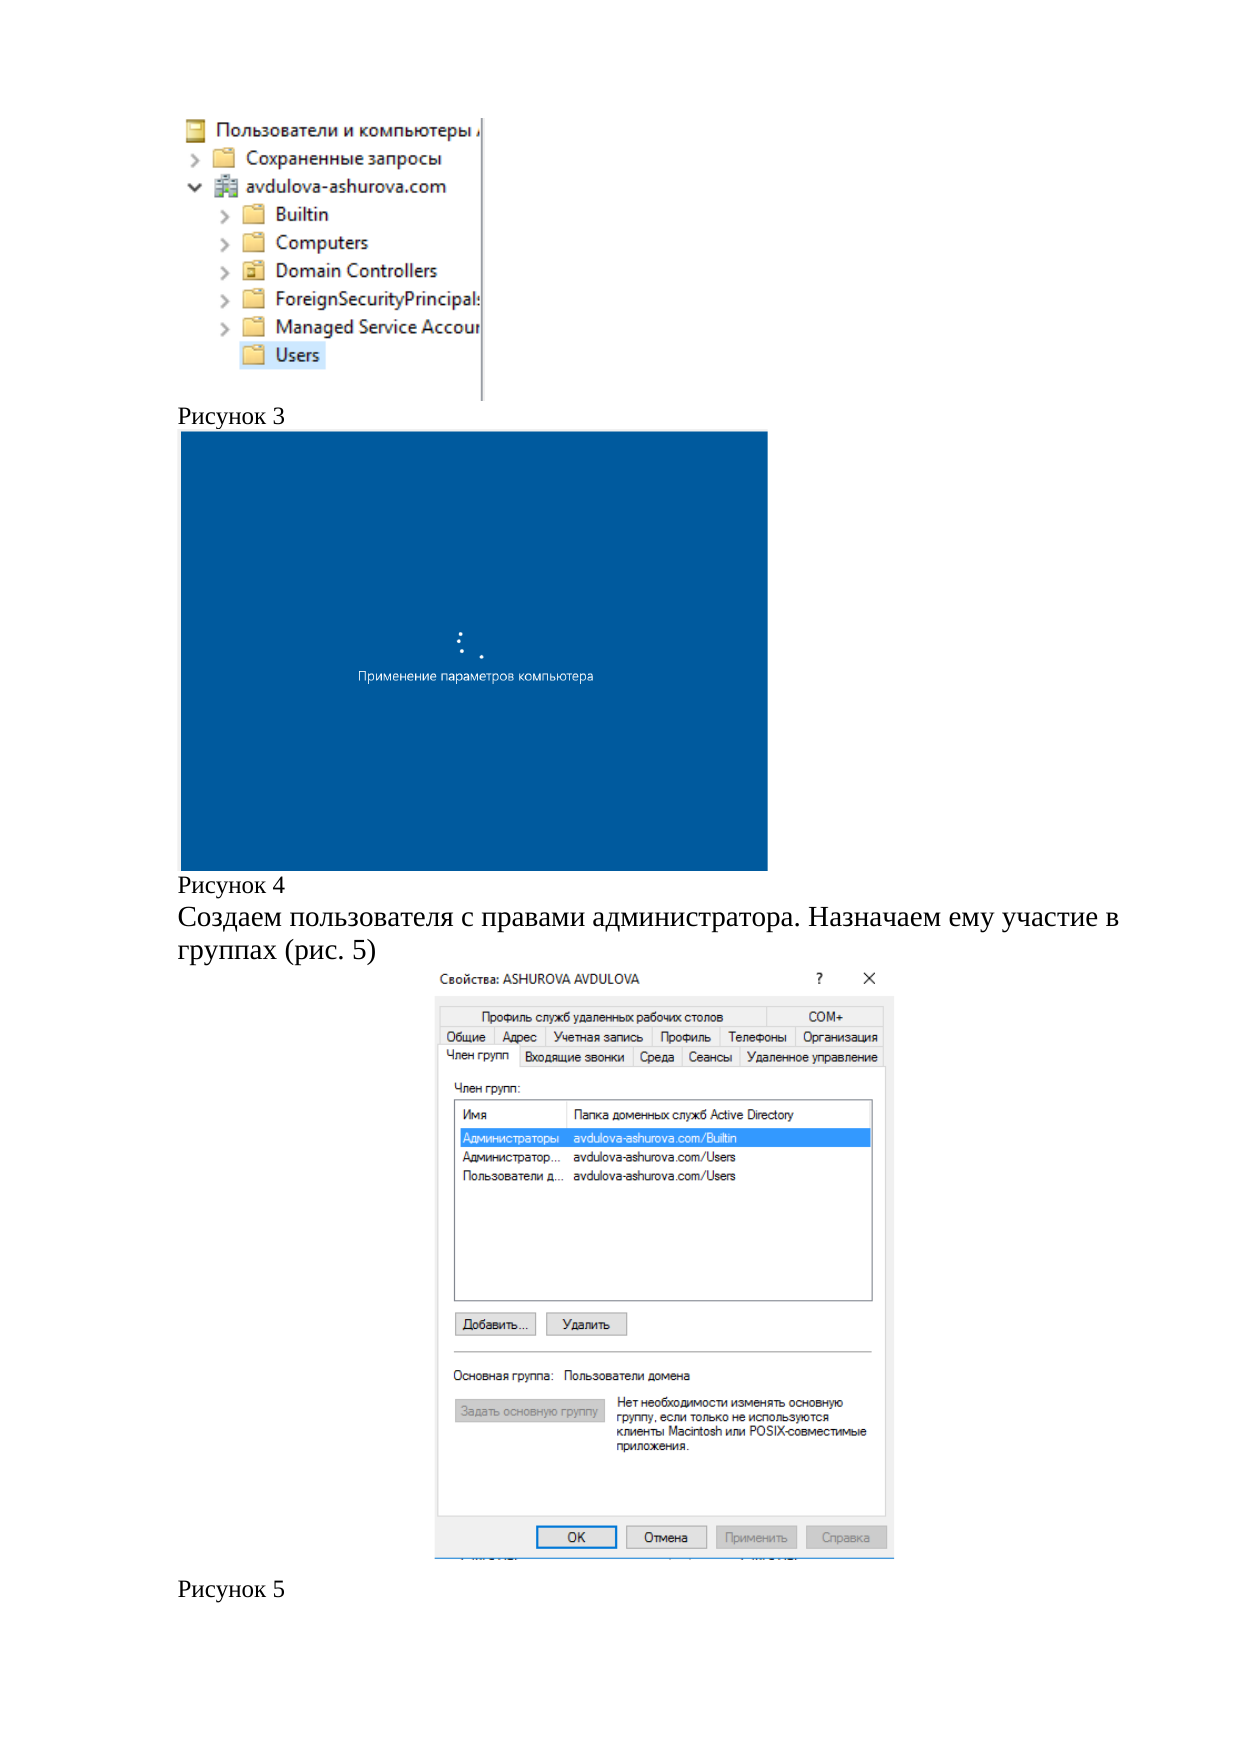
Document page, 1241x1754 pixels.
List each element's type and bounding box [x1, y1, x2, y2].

picture [177, 118, 485, 401]
picture [434, 966, 895, 1560]
picture [177, 429, 768, 871]
